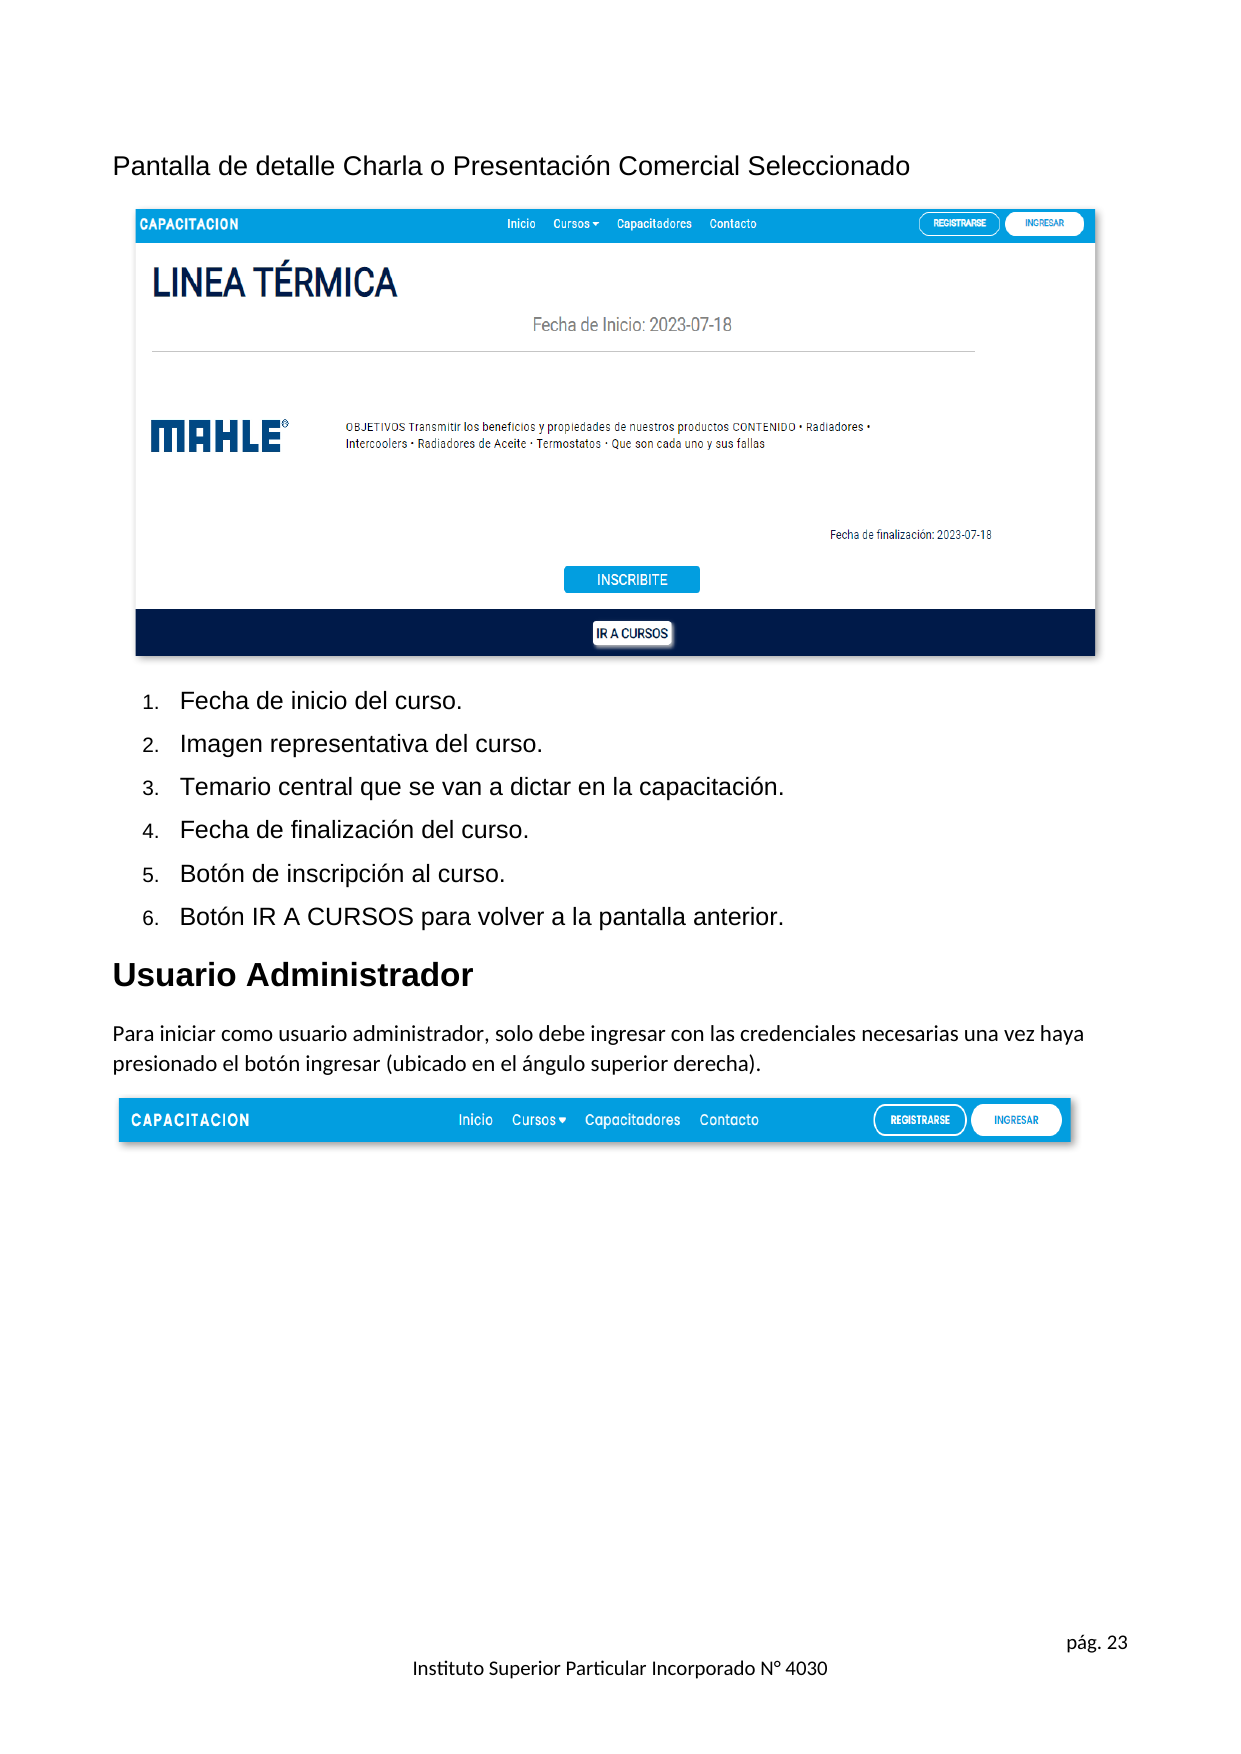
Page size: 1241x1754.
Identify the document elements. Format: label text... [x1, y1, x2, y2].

picture [197, 219, 204, 229]
list Fecha de finalización del curso. [142, 816, 1128, 844]
picture [962, 220, 983, 226]
picture [231, 219, 237, 229]
picture [241, 1114, 248, 1125]
picture [135, 244, 1096, 656]
picture [167, 219, 173, 229]
list Botón IR A CURSOS para volver a la pantalla anterior. [142, 902, 1128, 931]
picture [175, 1114, 180, 1123]
picture [892, 1116, 898, 1123]
picture [601, 1117, 606, 1128]
text Para iniciar como usuario administrador, solo debe ingresar con las credenciales necesarias una vez haya presionado el botón ingresar (ubicado en el ángulo superior derecha). [112, 1019, 1128, 1077]
picture [166, 1115, 171, 1123]
list Temario central que se van a dictar en la capacitación. [142, 772, 1128, 801]
picture [972, 1105, 1061, 1135]
picture [159, 219, 165, 228]
subtitle Usuario Administrador [112, 956, 1128, 994]
list Fecha de inicio del curso. [142, 686, 1128, 715]
picture [155, 1114, 159, 1125]
picture [186, 219, 196, 229]
picture [145, 1114, 150, 1123]
picture [207, 219, 213, 229]
picture [948, 220, 959, 226]
picture [1006, 213, 1083, 235]
picture [151, 220, 156, 228]
picture [192, 1114, 197, 1125]
list Botón de inscripción al curso. [142, 859, 1128, 887]
list Imagen representativa del curso. [142, 729, 1128, 758]
subtitle Pantalla de detalle Charla o Presentación Comercial Seleccionado [112, 150, 1128, 181]
